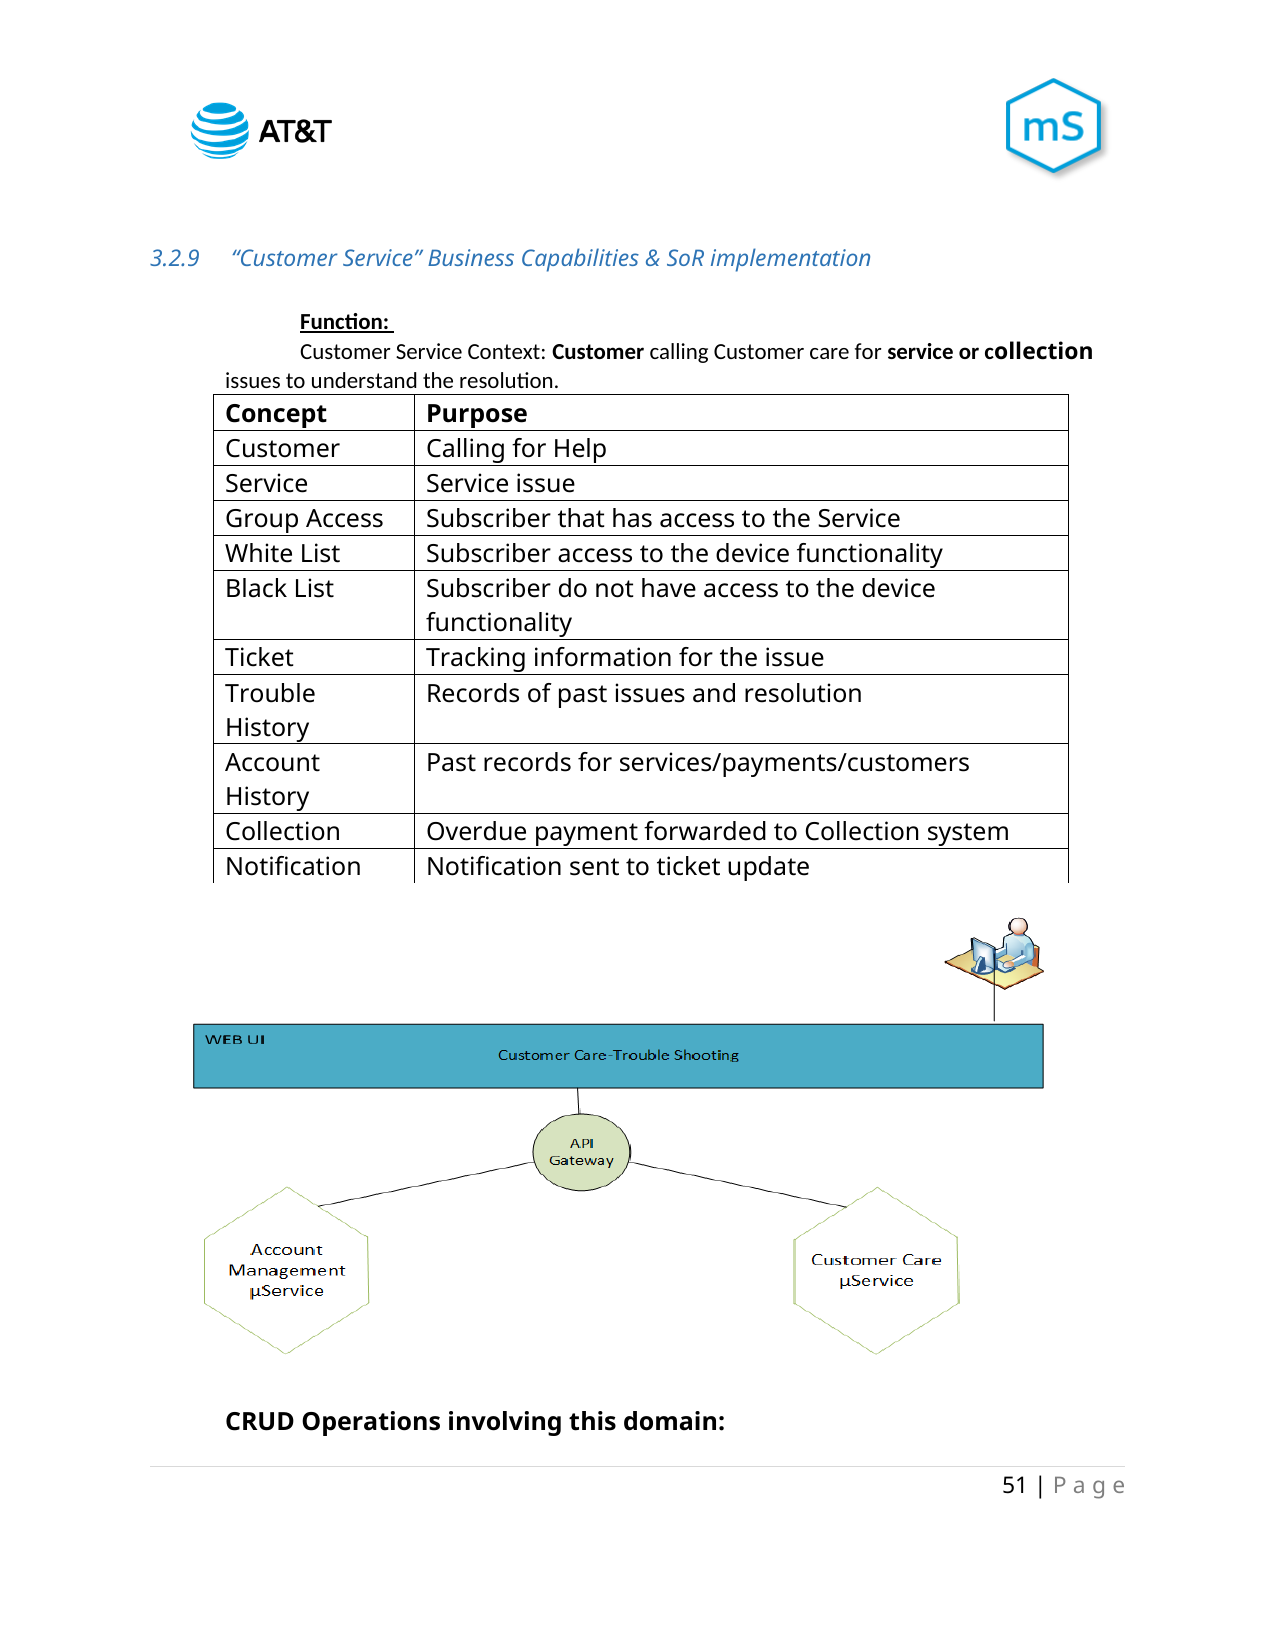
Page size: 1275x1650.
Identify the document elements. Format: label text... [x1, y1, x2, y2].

table_cell Calling for Help [415, 431, 1068, 464]
table_cell Overdue payment forwarded to Collection system [415, 814, 1068, 848]
table_cell Subscriber that has access to the Service [415, 501, 1068, 535]
picture [150, 883, 1124, 1401]
table_header Concept [214, 395, 414, 429]
table_cell Trouble History [214, 675, 414, 743]
list CRUD Operations involving this domain: [225, 1403, 1125, 1437]
table_cell Customer [214, 431, 414, 464]
table_cell Past records for services/payments/customers [415, 744, 1068, 812]
table_cell Records of past issues and resolution [415, 675, 1068, 743]
text Customer Service Context: Customer calling Customer care for service or collection issues to understand the resolution. [225, 335, 1125, 394]
table_cell Subscriber access to the device functionality [415, 536, 1068, 570]
table_cell Black List [214, 571, 414, 639]
table_cell Notification sent to ticket update [415, 849, 1068, 883]
table_cell Group Access [214, 501, 414, 535]
table_cell Notification [214, 849, 414, 883]
table_cell Account History [214, 744, 414, 812]
table_cell Ticket [214, 640, 414, 674]
table_cell Subscriber do not have access to the device functionality [415, 571, 1068, 639]
subtitle 3.2.9 “Customer Service” Business Capabilities & SoR implementation [150, 242, 1125, 273]
table_cell Collection [214, 814, 414, 848]
table_cell Service issue [415, 466, 1068, 500]
table_cell White List [214, 536, 414, 570]
text Function: [225, 307, 1125, 335]
picture [996, 75, 1114, 186]
table_cell Service [214, 466, 414, 500]
picture [161, 75, 360, 187]
table_header Purpose [415, 395, 1068, 429]
table_cell Tracking information for the issue [415, 640, 1068, 674]
